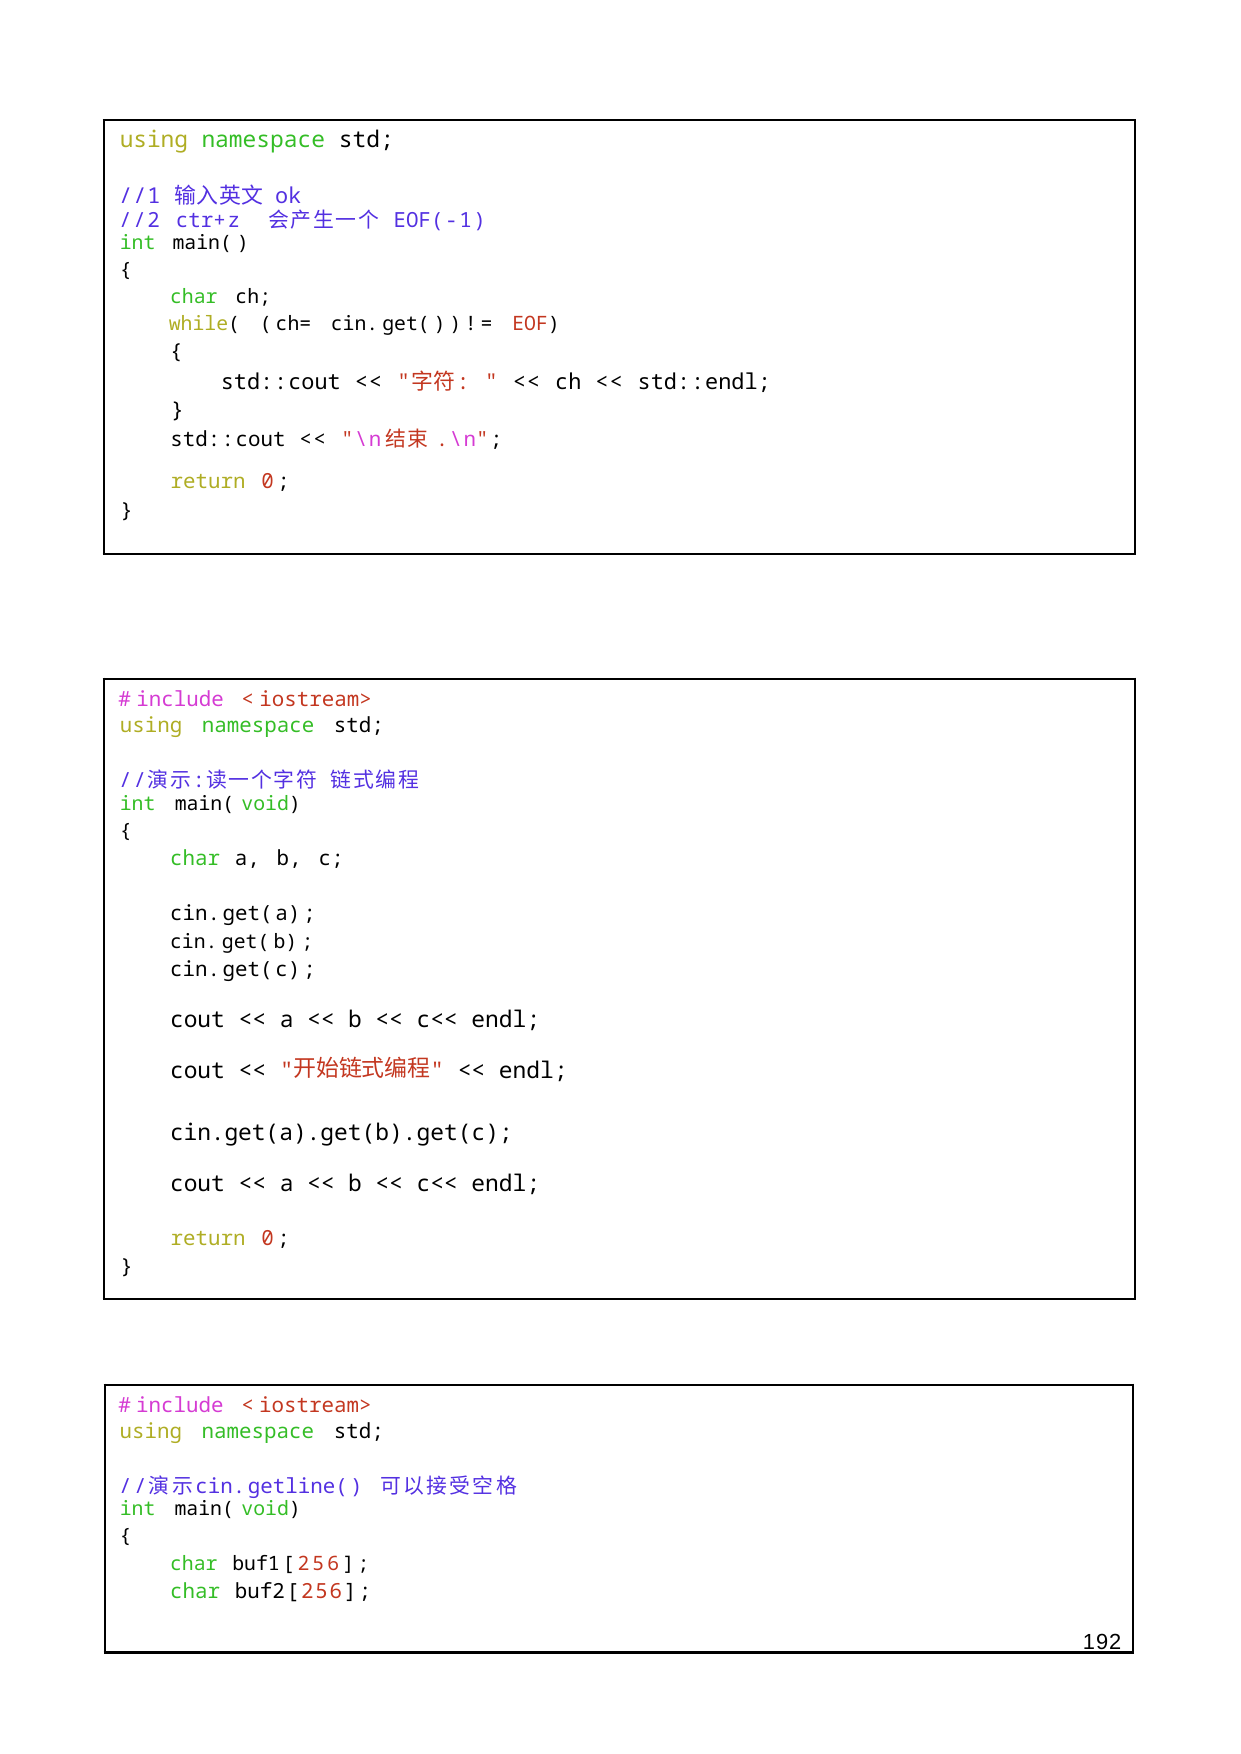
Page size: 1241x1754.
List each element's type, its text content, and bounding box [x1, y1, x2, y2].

table_header #include <iostream> using namespace std; //演⽰cin.getline() 可以接受空格 int main(void) { char buf1[256]; char buf2[256]; 192 [106, 1386, 1132, 1651]
table_header using namespace std; //1 输⼊英⽂ ok //2 ctr+z 会产⽣⼀个 EOF(-1) int main() { char ch; while( (ch= cin.get())!= EOF) { std::cout << "字符: " << ch << std::endl; } std::cout << "\n结束 .\n"; return 0; } [105, 121, 1134, 553]
table_header #include <iostream> using namespace std; //演⽰:读⼀个字符 链式编程 int main(void) { char a, b, c; cin.get(a); cin.get(b); cin.get(c); cout << a << b << c<< endl; cout << "开始链式编程" << endl; cin.get(a).get(b).get(c); cout << a << b << c<< endl; return 0; } [105, 680, 1134, 1298]
